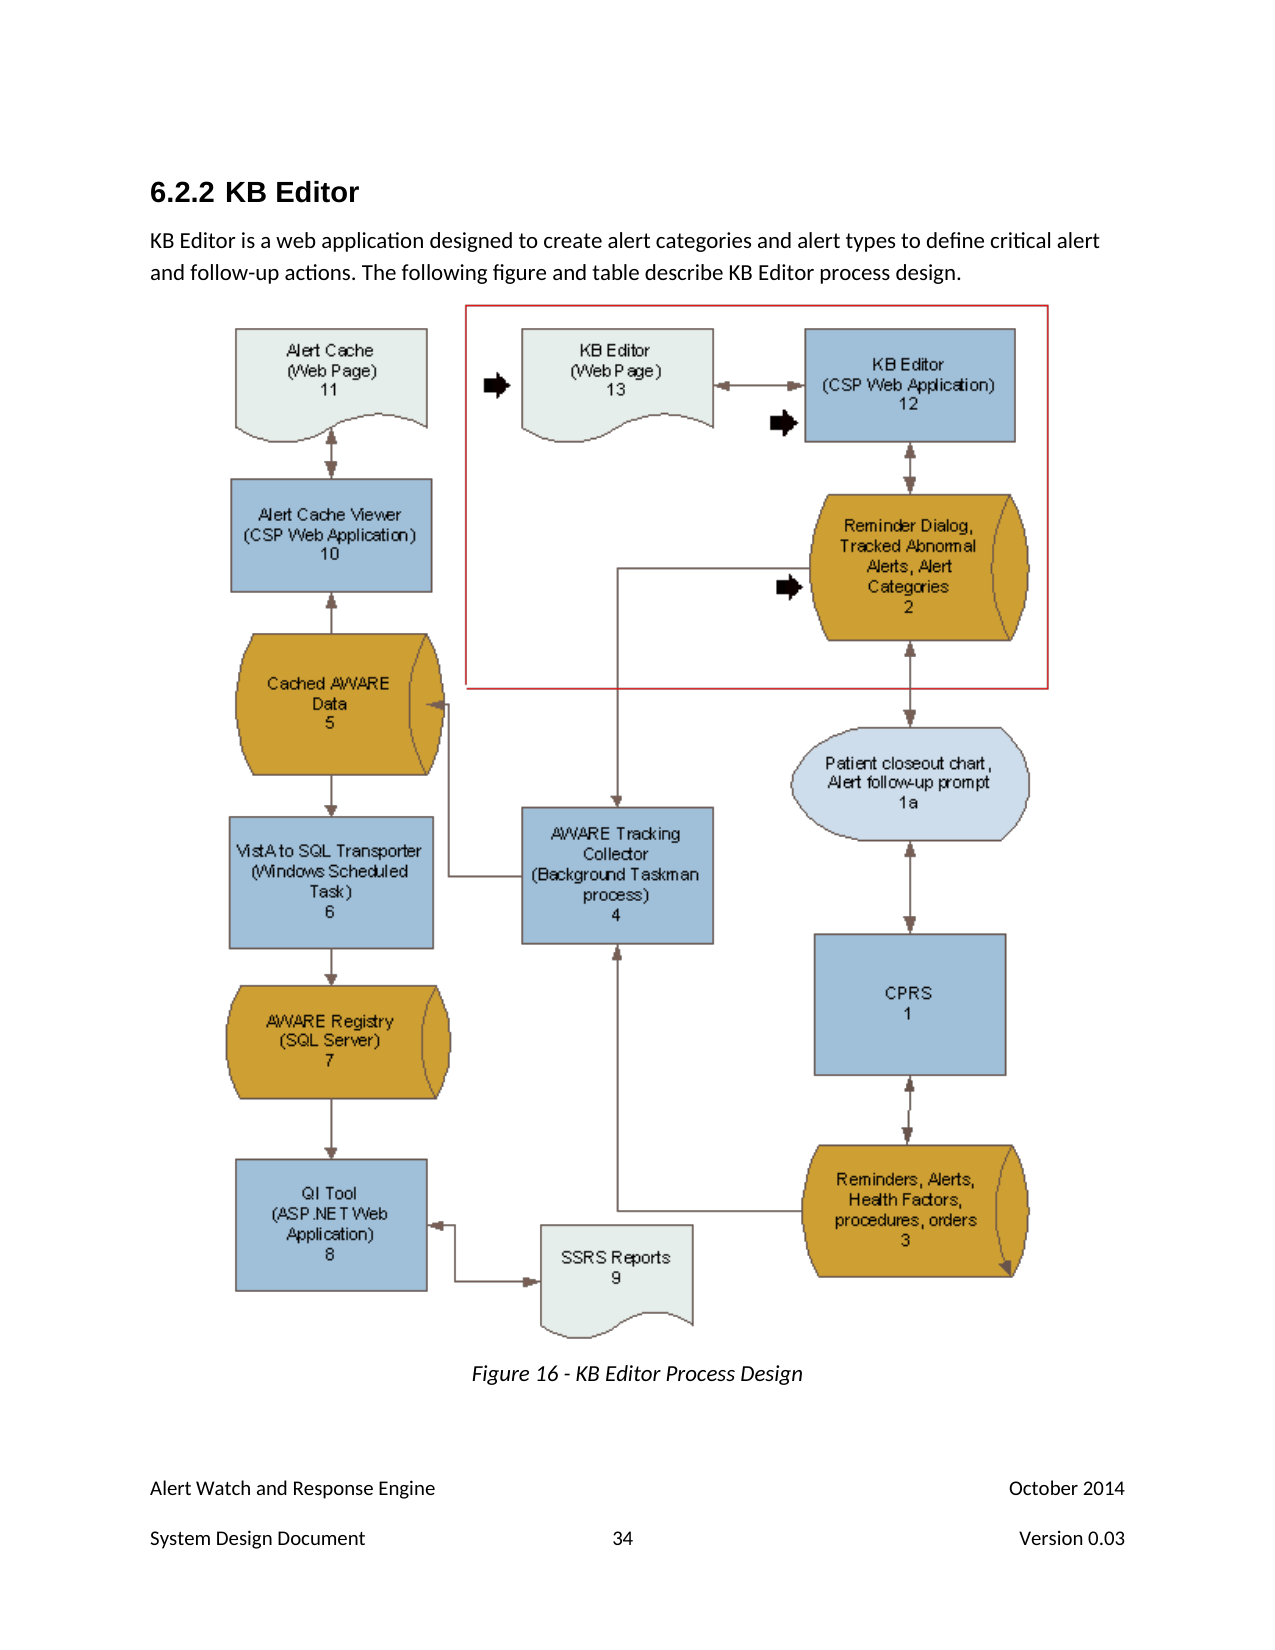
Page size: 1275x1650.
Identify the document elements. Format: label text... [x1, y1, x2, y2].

subtitle KB Editor [150, 175, 1125, 208]
text KB Editor is a web application designed to create alert categories and alert types to define critical alert and follow-up actions. The following figure and table describe KB Editor process design. [150, 226, 1125, 286]
picture [223, 302, 1052, 1342]
